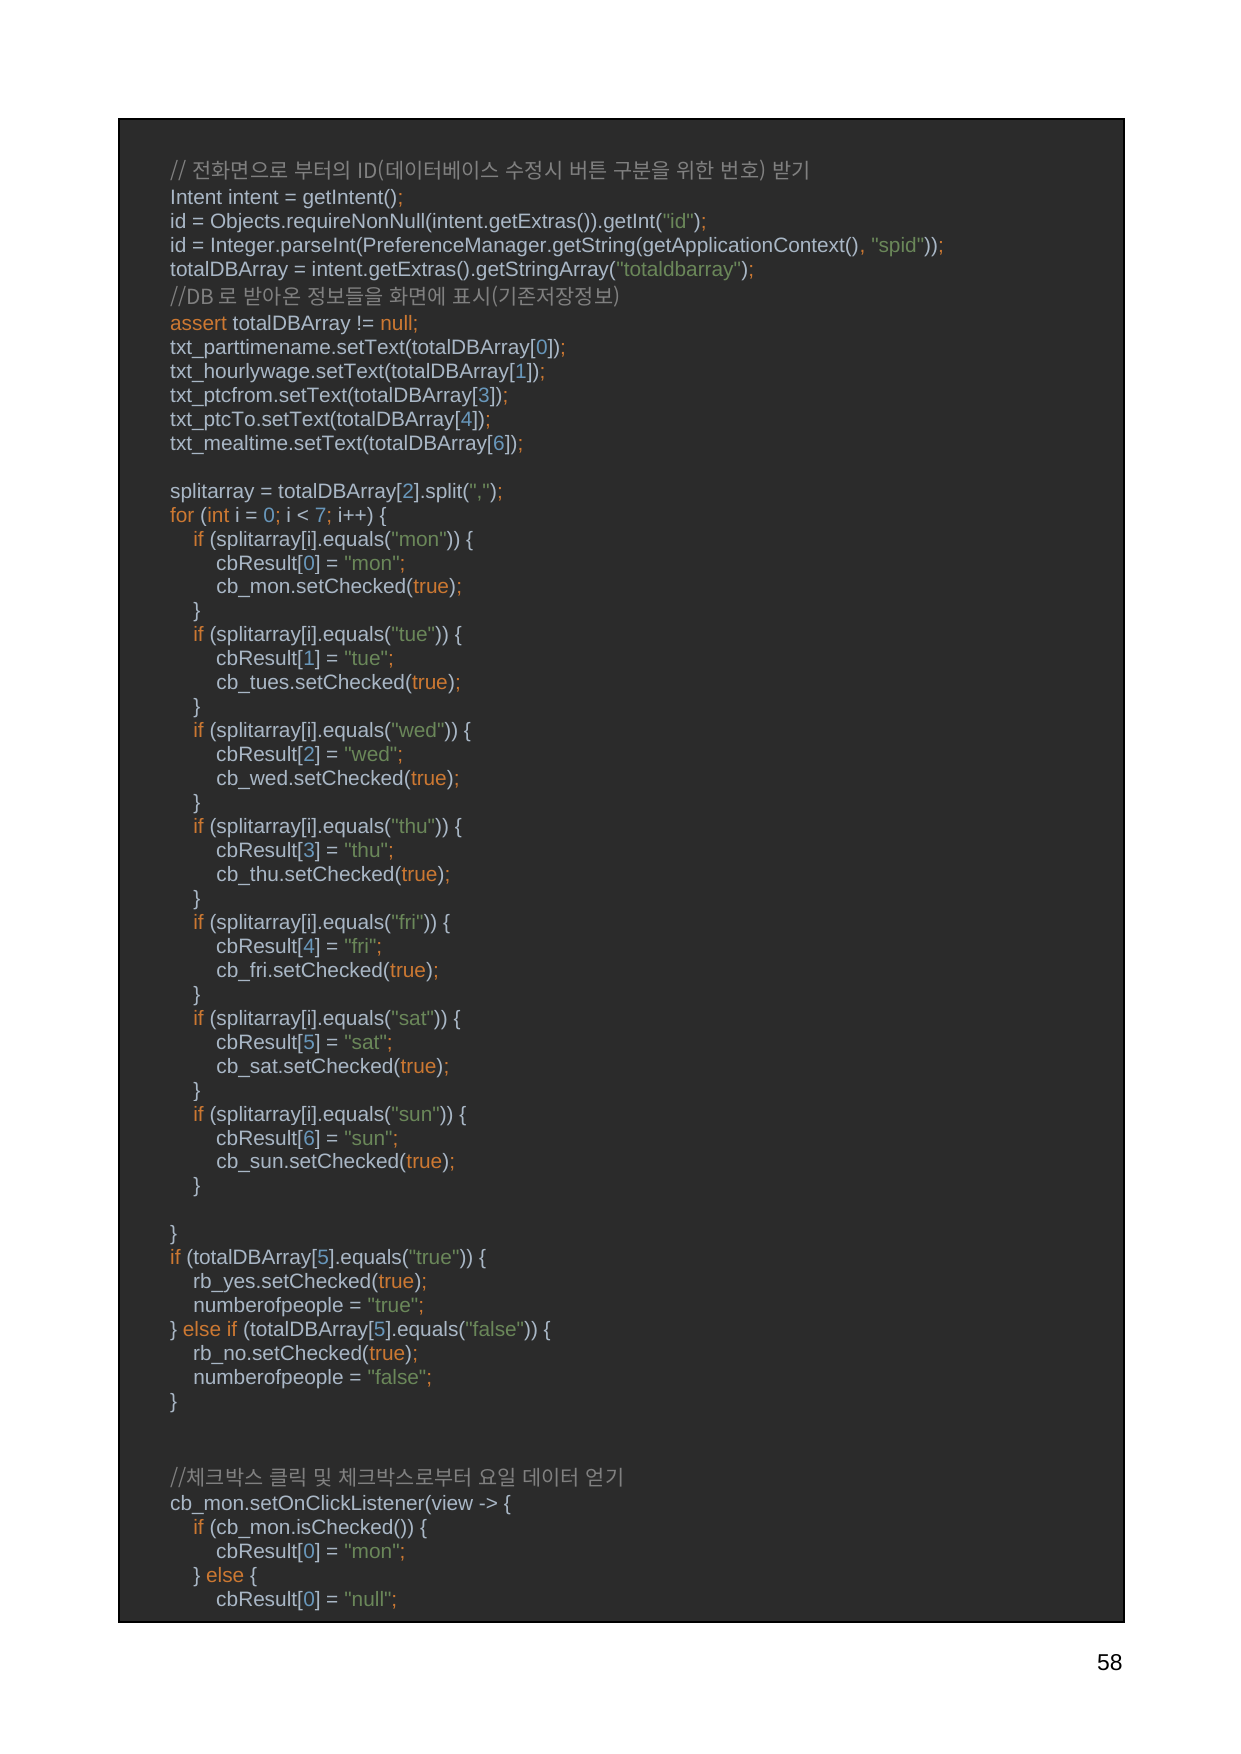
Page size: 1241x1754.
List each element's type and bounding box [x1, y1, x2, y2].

table_header [120, 120, 1123, 1621]
